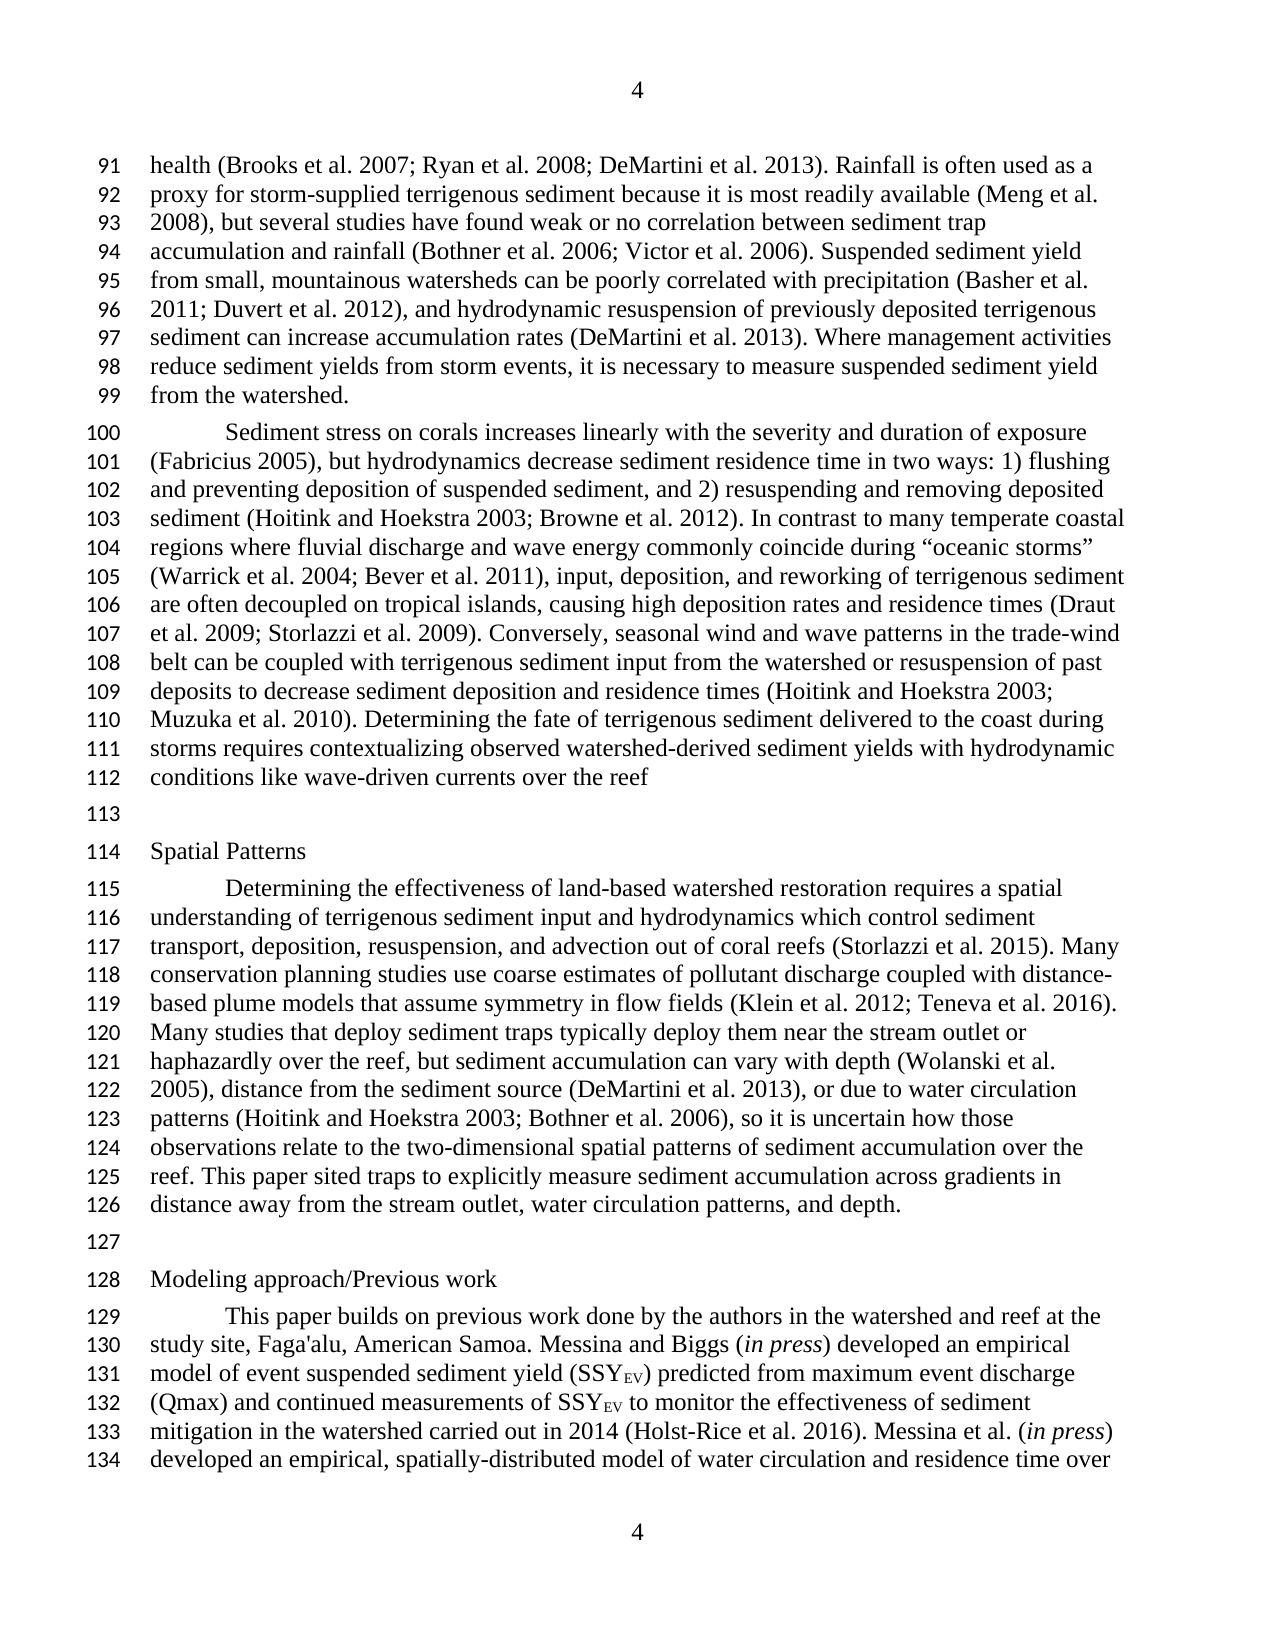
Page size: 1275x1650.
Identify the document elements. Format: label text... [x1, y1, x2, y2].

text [150, 150, 1125, 409]
text Spatial Patterns [150, 836, 1125, 865]
text Sediment stress on corals increases linearly with the severity and duration of exposure (Fabricius 2005), but hydrodynamics decrease sediment residence time in two ways: 1) flushing and preventing deposition of suspended sediment, and 2) resuspending and removing deposited sediment (Hoitink and Hoekstra 2003; Browne et al. 2012). In contrast to many temperate coastal regions where fluvial discharge and wave energy commonly coincide during “oceanic storms” (Warrick et al. 2004; Bever et al. 2011), input, deposition, and reworking of terrigenous sediment are often decoupled on tropical islands, causing high deposition rates and residence times (Draut et al. 2009; Storlazzi et al. 2009). Conversely, seasonal wind and wave patterns in the trade-wind belt can be coupled with terrigenous sediment input from the watershed or resuspension of past deposits to decrease sediment deposition and residence times (Hoitink and Hoekstra 2003; Muzuka et al. 2010). Determining the fate of terrigenous sediment delivered to the coast during storms requires contextualizing observed watershed-derived sediment yields with hydrodynamic conditions like wave-driven currents over the reef [150, 417, 1125, 791]
text Modeling approach/Previous work [150, 1264, 1125, 1292]
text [150, 1301, 1125, 1473]
text Determining the effectiveness of land-based watershed restoration requires a spatial understanding of terrigenous sediment input and hydrodynamics which control sediment transport, deposition, resuspension, and advection out of coral reefs (Storlazzi et al. 2015). Many conservation planning studies use coarse estimates of pollutant discharge coupled with distance-based plume models that assume symmetry in flow fields (Klein et al. 2012; Teneva et al. 2016). Many studies that deploy sediment traps typically deploy them near the stream outlet or haphazardly over the reef, but sediment accumulation can vary with depth (Wolanski et al. 2005), distance from the sediment source (DeMartini et al. 2013), or due to water circulation patterns (Hoitink and Hoekstra 2003; Bothner et al. 2006), so it is uncertain how those observations relate to the two-dimensional spatial patterns of sediment accumulation over the reef. This paper sited traps to explicitly measure sediment accumulation across gradients in distance away from the stream outlet, water circulation patterns, and depth. [150, 873, 1125, 1218]
